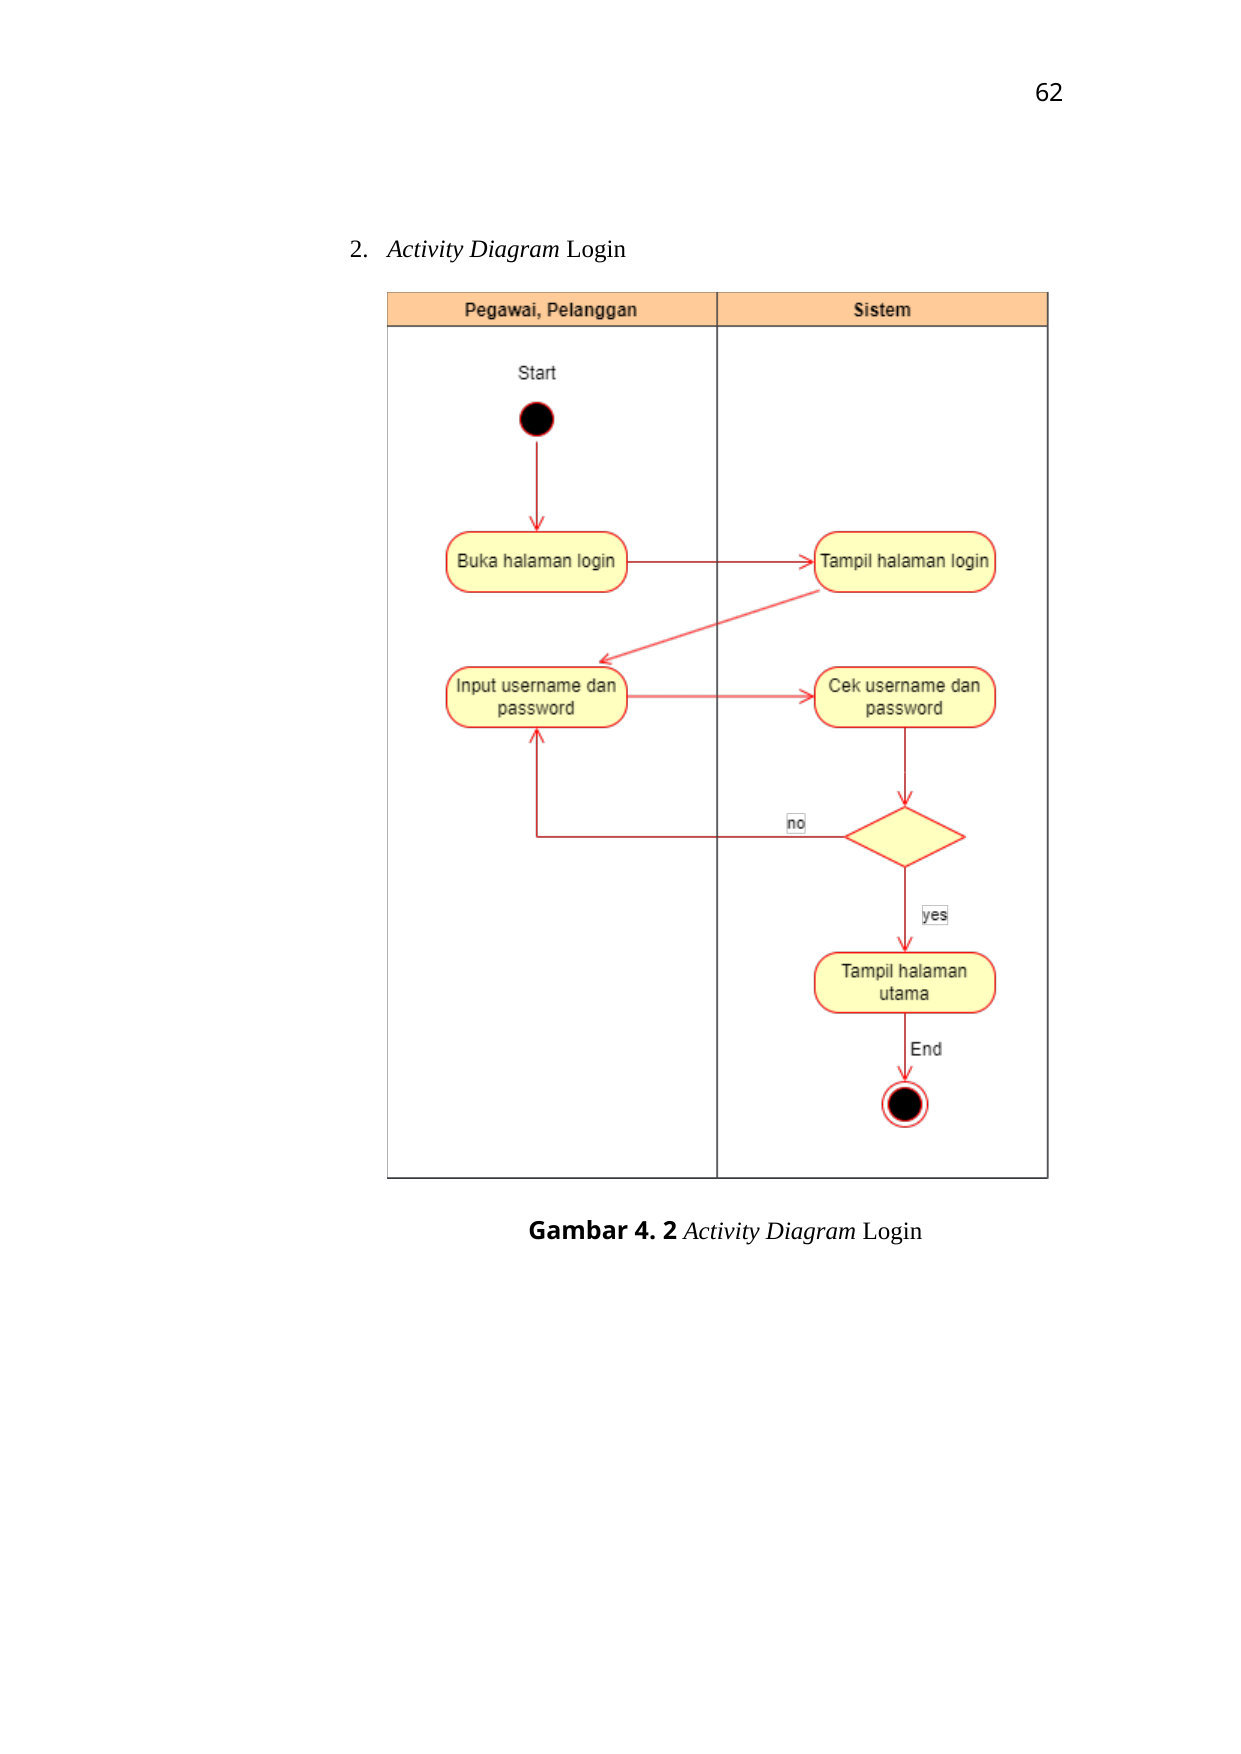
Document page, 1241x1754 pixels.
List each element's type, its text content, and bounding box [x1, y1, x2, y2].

picture [387, 292, 1085, 1179]
list Activity Diagram Login [349, 234, 1063, 263]
text Gambar 4. 2 Activity Diagram Login [312, 1212, 1063, 1247]
